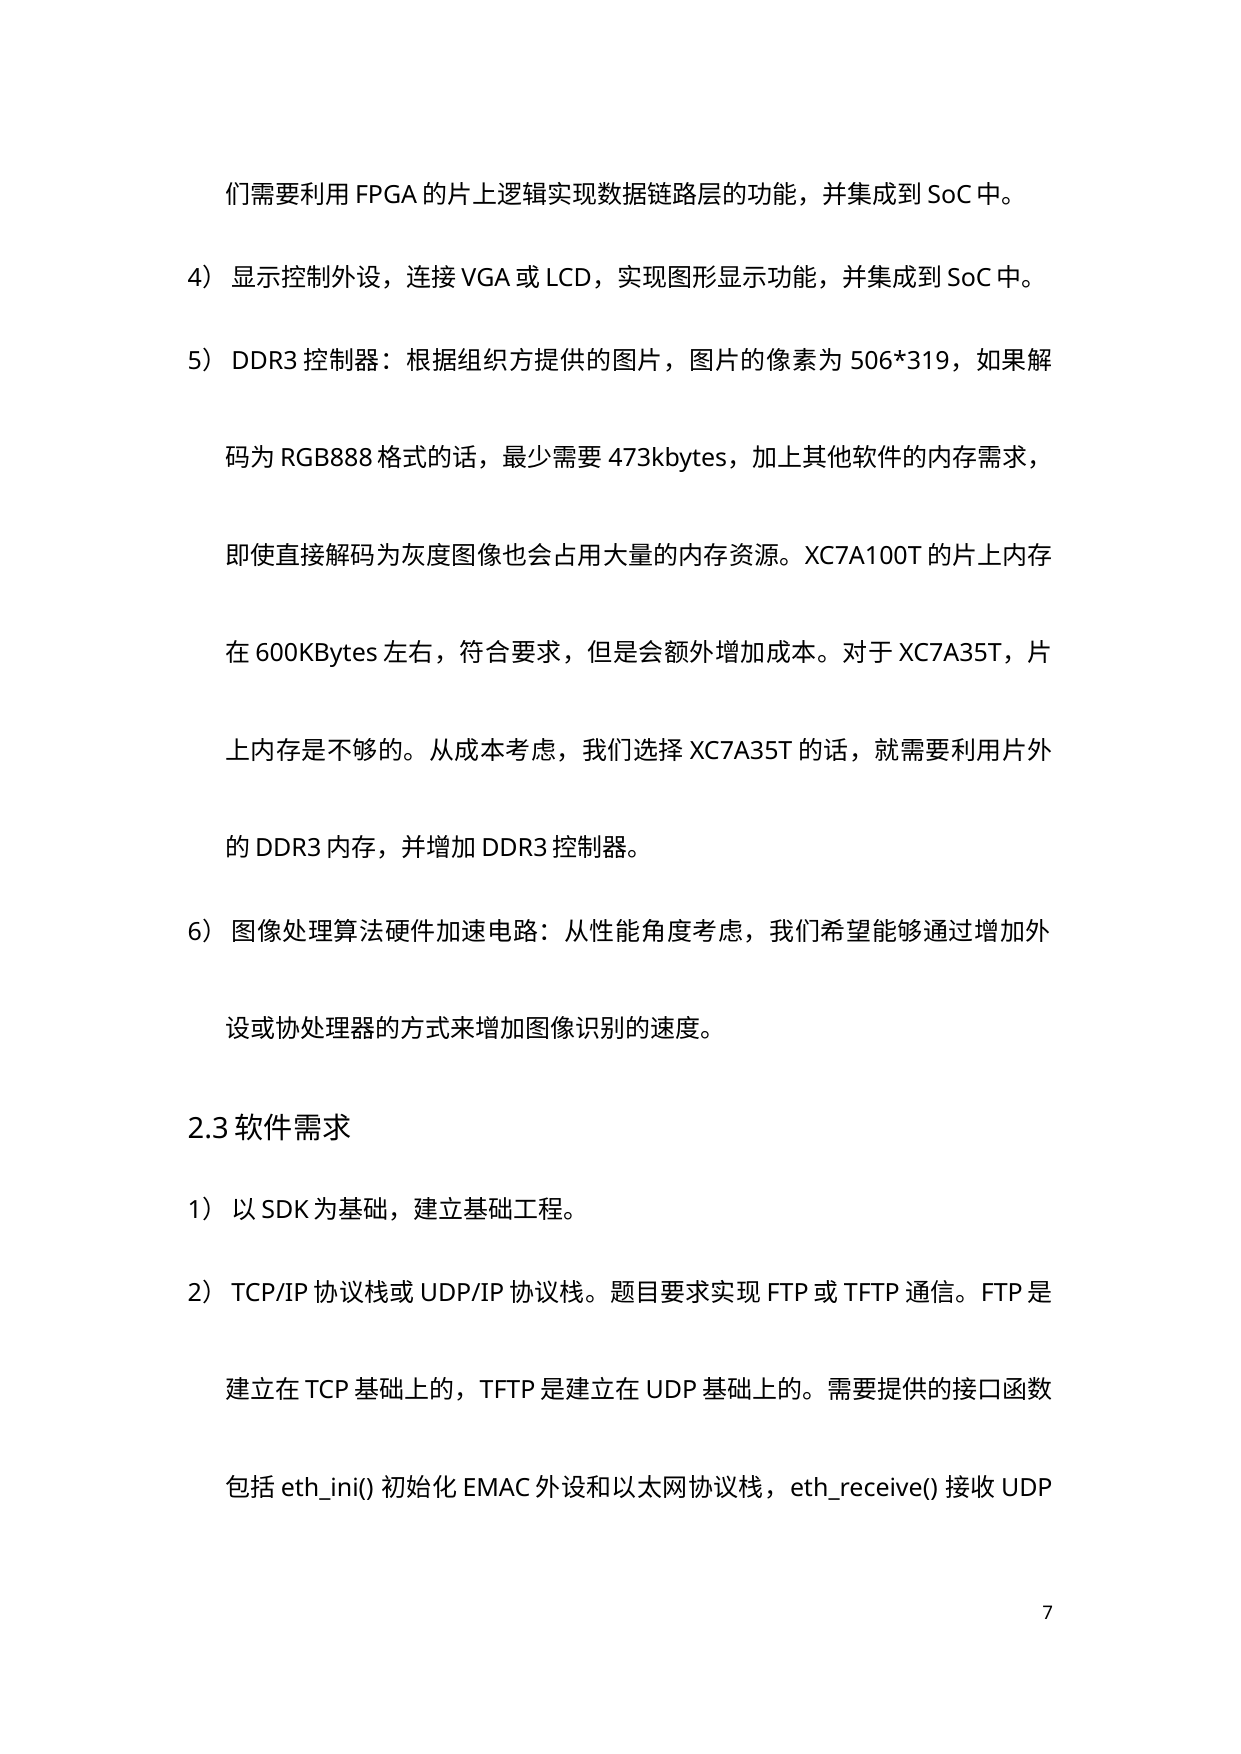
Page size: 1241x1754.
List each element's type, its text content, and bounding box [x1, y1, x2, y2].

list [187, 1258, 1053, 1518]
list 图像处理算法硬件加速电路：从性能角度考虑，我们希望能够通过增加外设或协处理器的方式来增加图像识别的速度。 [187, 897, 1053, 1059]
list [187, 160, 1053, 225]
list 显示控制外设，连接VGA或LCD，实现图形显示功能，并集成到SoC中。 [187, 243, 1053, 308]
list 以SDK为基础，建立基础工程。 [187, 1175, 1053, 1240]
subtitle 2.3软件需求 [187, 1093, 1053, 1158]
list DDR3控制器：根据组织方提供的图片，图片的像素为506*319，如果解码为RGB888格式的话，最少需要473kbytes，加上其他软件的内存需求，即使直接解码为灰度图像也会占用大量的内存资源。XC7A100T的片上内存在600KBytes左右，符合要求，但是会额外增加成本。对于XC7A35T，片上内存是不够的。从成本考虑，我们选择XC7A35T的话，就需要利用片外的DDR3内存，并增加DDR3控制器。 [187, 326, 1053, 878]
